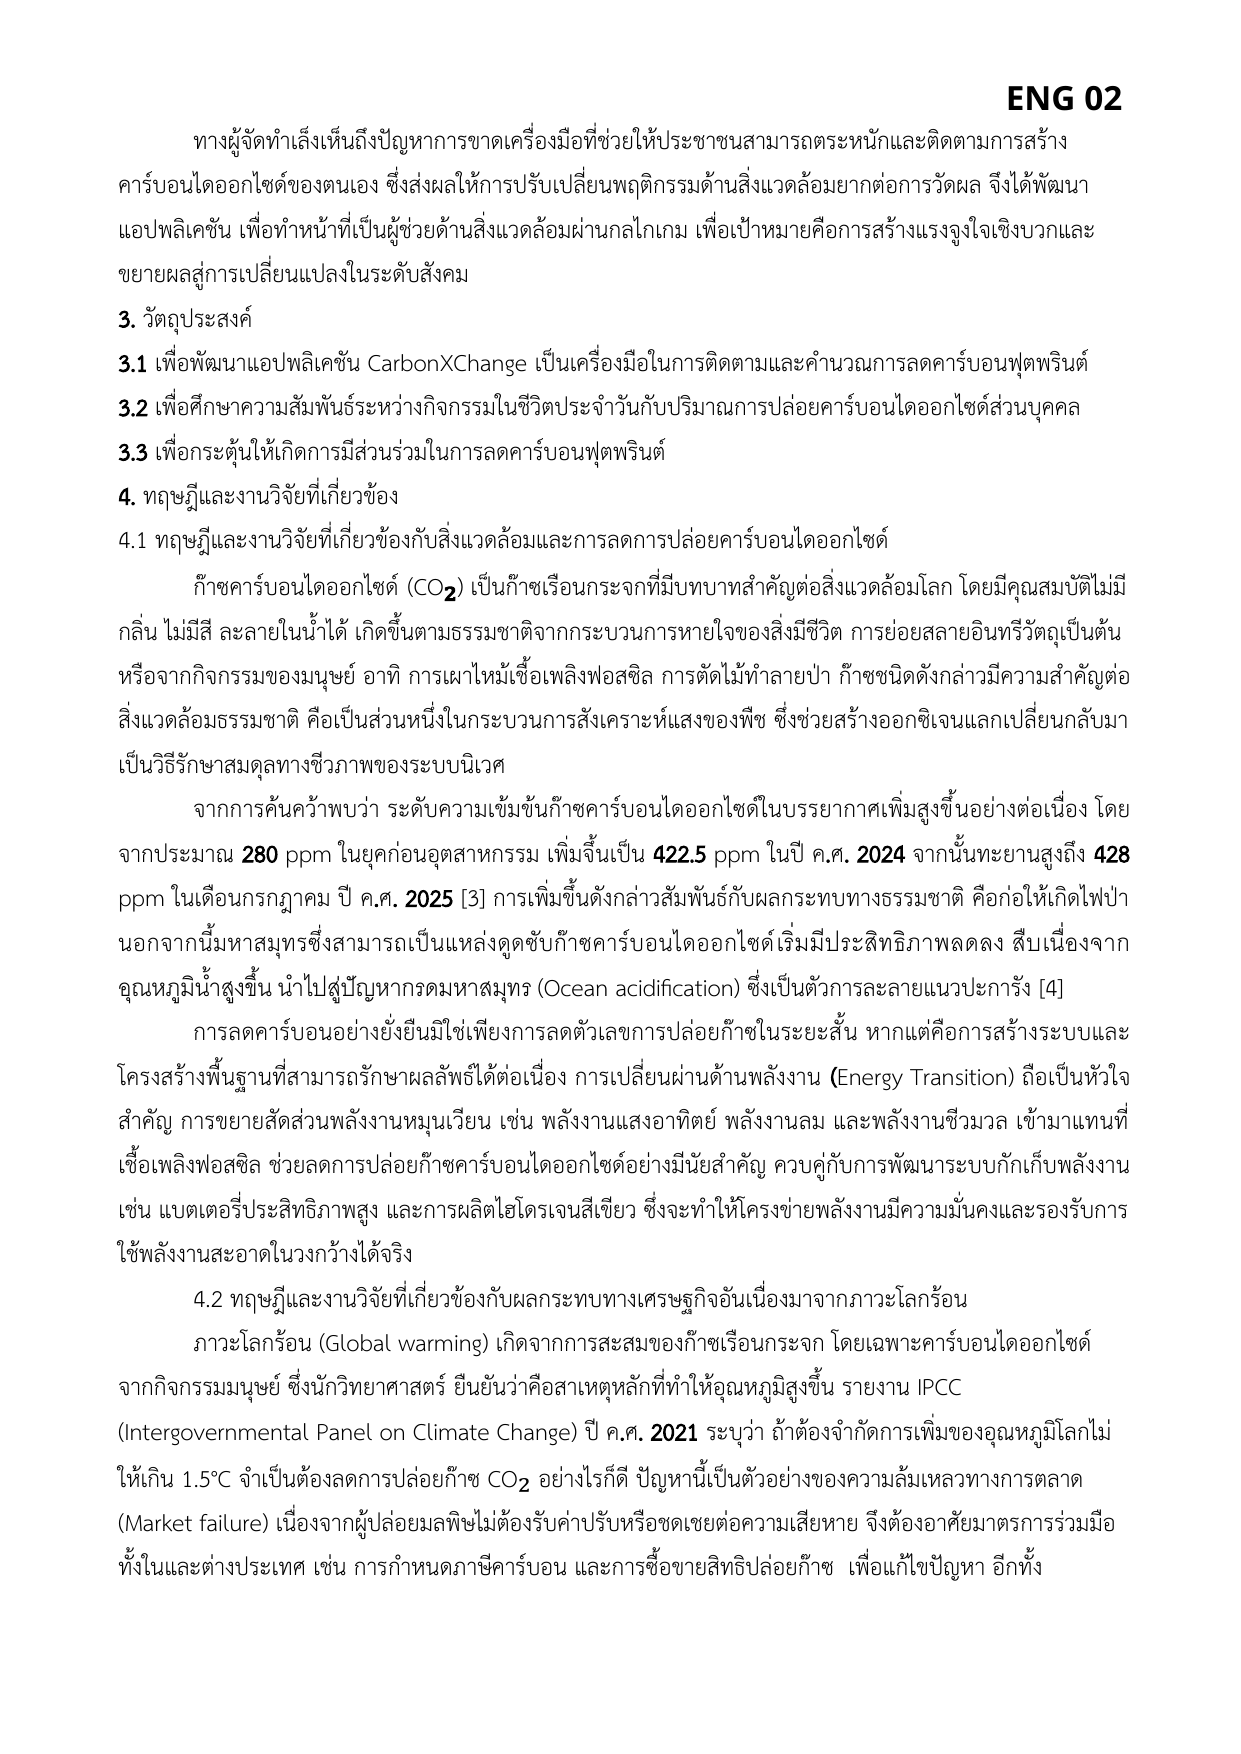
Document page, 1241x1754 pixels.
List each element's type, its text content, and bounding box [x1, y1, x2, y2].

text ก๊าซคาร์บอนไดออกไซด์ (CO₂) เป็นก๊าซเรือนกระจกที่มีบทบาทสำคัญต่อสิ่งแวดล้อมโลก โดยมีคุณสมบัติไม่มีกลิ่น ไม่มีสี ละลายในน้ำได้ เกิดขึ้นตามธรรมชาติจากกระบวนการหายใจของสิ่งมีชีวิต การย่อยสลายอินทรีวัตถุเป็นต้น หรือจากกิจกรรมของมนุษย์ อาทิ การเผาไหม้เชื้อเพลิงฟอสซิล การตัดไม้ทำลายป่า ก๊าซชนิดดังกล่าวมีความสำคัญต่อสิ่งแวดล้อมธรรมชาติ คือเป็นส่วนหนึ่งในกระบวนการสังเคราะห์แสงของพืช ซึ่งช่วยสร้างออกซิเจนแลกเปลี่ยนกลับมา เป็นวิธีรักษาสมดุลทางชีวภาพของระบบนิเวศ [118, 564, 1131, 788]
text จากการค้นคว้าพบว่า ระดับความเข้มข้นก๊าซคาร์บอนไดออกไซด์ในบรรยากาศเพิ่มสูงขึ้นอย่างต่อเนื่อง โดยจากประมาณ 280 ppm ในยุคก่อนอุตสาหกรรม เพิ่มจึ้นเป็น 422.5 ppm ในปี ค.ศ. 2024 จากนั้นทะยานสูงถึง 428 ppm ในเดือนกรกฎาคม ปี ค.ศ. 2025 [3] การเพิ่มขึ้นดังกล่าวสัมพันธ์กับผลกระทบทางธรรมชาติ คือก่อให้เกิดไฟป่า นอกจากนี้มหาสมุทรซึ่งสามารถเป็นแหล่งดูดซับก๊าซคาร์บอนไดออกไซด์เริ่มมีประสิทธิภาพลดลง สืบเนื่องจากอุณหภูมิน้ำสูงขึ้น นำไปสู่ปัญหากรดมหาสมุทร (Ocean acidification) ซึ่งเป็นตัวการละลายแนวปะการัง [4] [118, 788, 1131, 1012]
text ทางผู้จัดทำเล็งเห็นถึงปัญหาการขาดเครื่องมือที่ช่วยให้ประชาชนสามารถตระหนักและติดตามการสร้างคาร์บอนไดออกไซด์ของตนเอง ซึ่งส่งผลให้การปรับเปลี่ยนพฤติกรรมด้านสิ่งแวดล้อมยากต่อการวัดผล จึงได้พัฒนาแอปพลิเคชัน เพื่อทำหน้าที่เป็นผู้ช่วยด้านสิ่งแวดล้อมผ่านกลไกเกม เพื่อเป้าหมายคือการสร้างแรงจูงใจเชิงบวกและขยายผลสู่การเปลี่ยนแปลงในระดับสังคม [118, 120, 1122, 298]
text การลดคาร์บอนอย่างยั่งยืนมิใช่เพียงการลดตัวเลขการปล่อยก๊าซในระยะสั้น หากแต่คือการสร้างระบบและโครงสร้างพื้นฐานที่สามารถรักษาผลลัพธ์ได้ต่อเนื่อง การเปลี่ยนผ่านด้านพลังงาน (Energy Transition) ถือเป็นหัวใจสำคัญ การขยายสัดส่วนพลังงานหมุนเวียน เช่น พลังงานแสงอาทิตย์ พลังงานลม และพลังงานชีวมวล เข้ามาแทนที่เชื้อเพลิงฟอสซิล ช่วยลดการปล่อยก๊าซคาร์บอนไดออกไซด์อย่างมีนัยสำคัญ ควบคู่กับการพัฒนาระบบกักเก็บพลังงาน เช่น แบตเตอรี่ประสิทธิภาพสูง และการผลิตไฮโดรเจนสีเขียว ซึ่งจะทำให้โครงข่ายพลังงานมีความมั่นคงและรองรับการใช้พลังงานสะอาดในวงกว้างได้จริง [118, 1012, 1131, 1278]
text 3.2 เพื่อศึกษาความสัมพันธ์ระหว่างกิจกรรมในชีวิตประจำวันกับปริมาณการปล่อยคาร์บอนไดออกไซด์ส่วนบุคคล [118, 387, 1122, 431]
text 3.1 เพื่อพัฒนาแอปพลิเคชัน CarbonXChange เป็นเครื่องมือในการติดตามและคำนวณการลดคาร์บอนฟุตพรินต์ [118, 342, 1122, 387]
text 4.1 ทฤษฎีและงานวิจัยที่เกี่ยวข้องกับสิ่งแวดล้อมและการลดการปล่อยคาร์บอนไดออกไซด์ [118, 520, 1131, 564]
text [118, 1322, 1131, 1591]
text 3. วัตถุประสงค์ [118, 298, 1122, 342]
text 4. ทฤษฎีและงานวิจัยที่เกี่ยวข้อง [118, 475, 1131, 520]
text 4.2 ทฤษฎีและงานวิจัยที่เกี่ยวข้องกับผลกระทบทางเศรษฐกิจอันเนื่องมาจากภาวะโลกร้อน [118, 1278, 1131, 1322]
text 3.3 เพื่อกระตุ้นให้เกิดการมีส่วนร่วมในการลดคาร์บอนฟุตพรินต์ [118, 431, 1122, 475]
